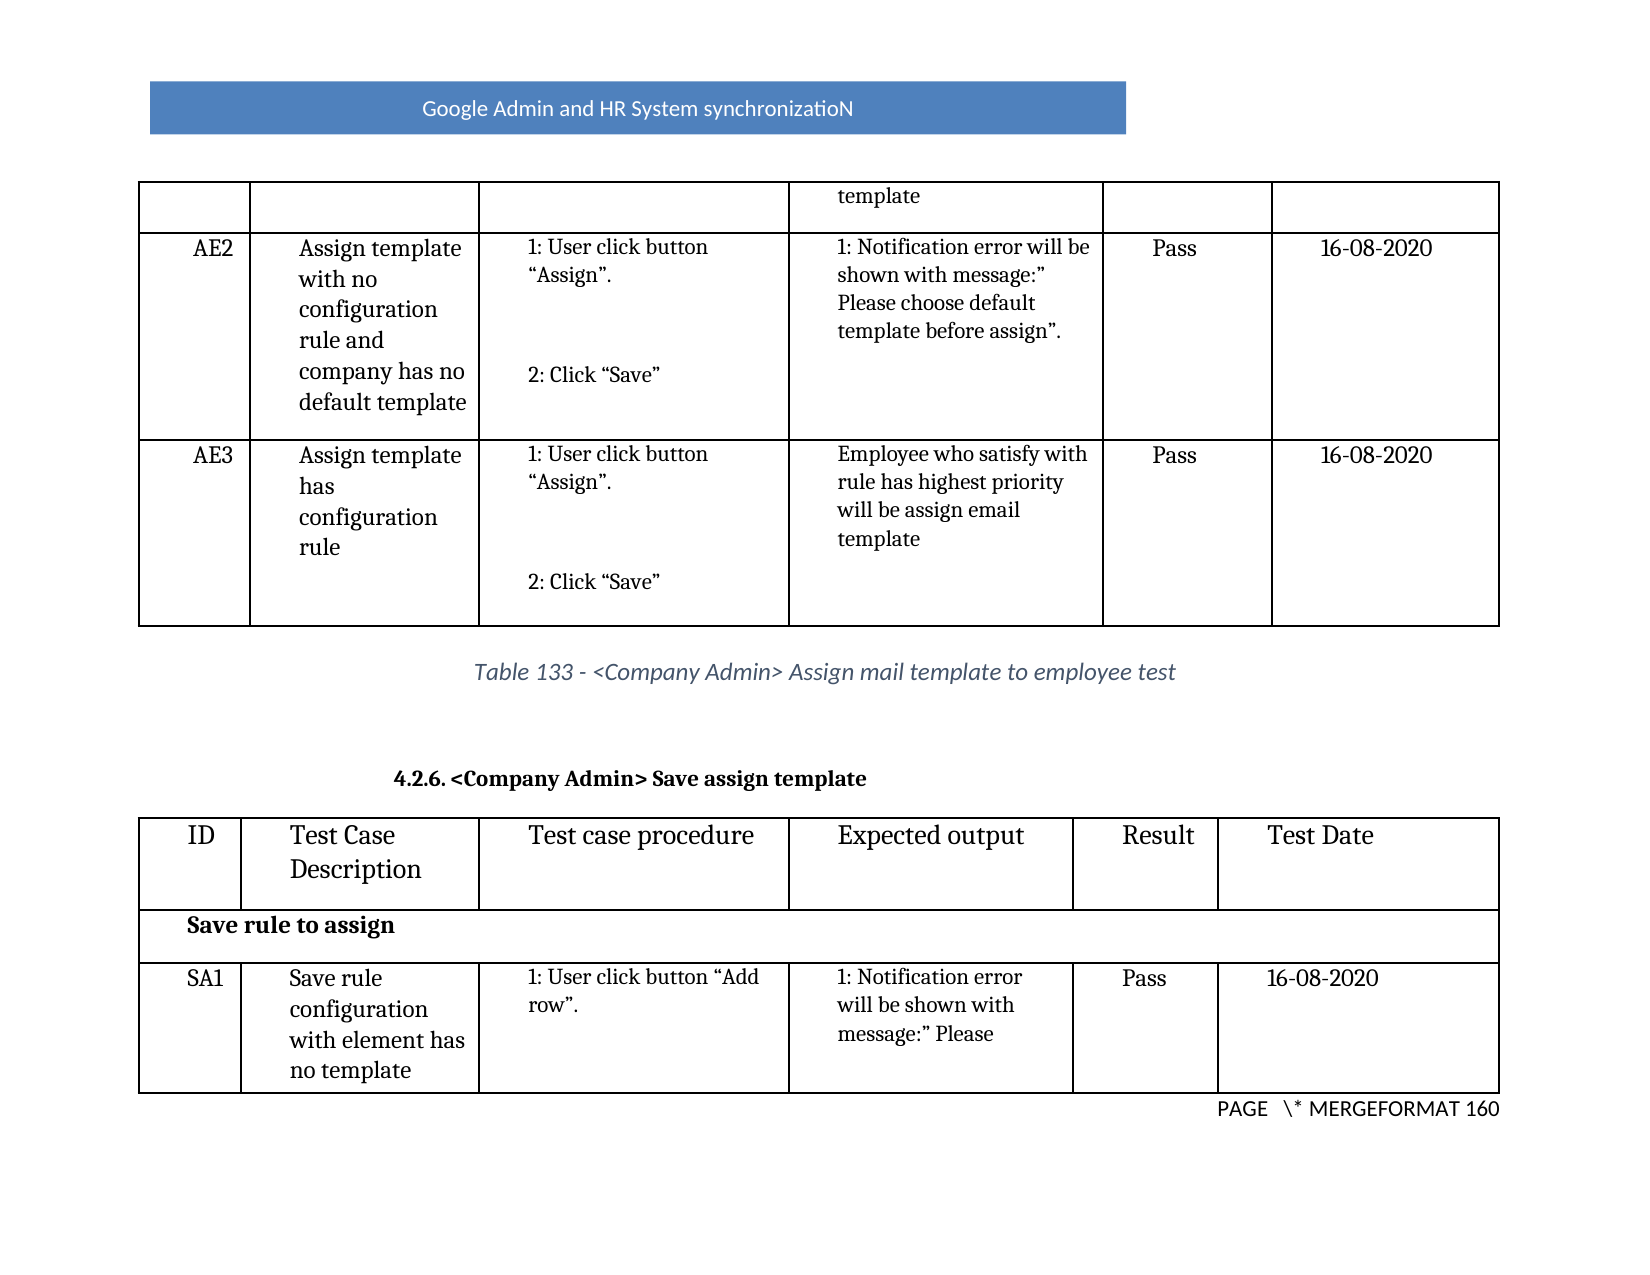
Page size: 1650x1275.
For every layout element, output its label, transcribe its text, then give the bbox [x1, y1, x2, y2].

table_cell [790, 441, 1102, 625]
text Table 133 - <Company Admin> Assign mail template to employee test [150, 656, 1500, 687]
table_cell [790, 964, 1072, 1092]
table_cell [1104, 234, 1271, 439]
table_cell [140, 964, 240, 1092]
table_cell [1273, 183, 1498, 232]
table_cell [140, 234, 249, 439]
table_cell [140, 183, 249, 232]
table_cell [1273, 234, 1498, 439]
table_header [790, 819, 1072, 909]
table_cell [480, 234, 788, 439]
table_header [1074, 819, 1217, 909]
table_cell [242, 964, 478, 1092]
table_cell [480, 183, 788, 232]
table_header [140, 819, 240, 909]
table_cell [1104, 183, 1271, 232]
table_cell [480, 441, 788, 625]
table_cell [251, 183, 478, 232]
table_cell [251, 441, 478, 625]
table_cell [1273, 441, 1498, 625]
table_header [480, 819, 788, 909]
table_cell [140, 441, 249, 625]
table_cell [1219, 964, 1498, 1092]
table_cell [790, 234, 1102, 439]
subtitle <Company Admin> Save assign template [394, 766, 1500, 792]
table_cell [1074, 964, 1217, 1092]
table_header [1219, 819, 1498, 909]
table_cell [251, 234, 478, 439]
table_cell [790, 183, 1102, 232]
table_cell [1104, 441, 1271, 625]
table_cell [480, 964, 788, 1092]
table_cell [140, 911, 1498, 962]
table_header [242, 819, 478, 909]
